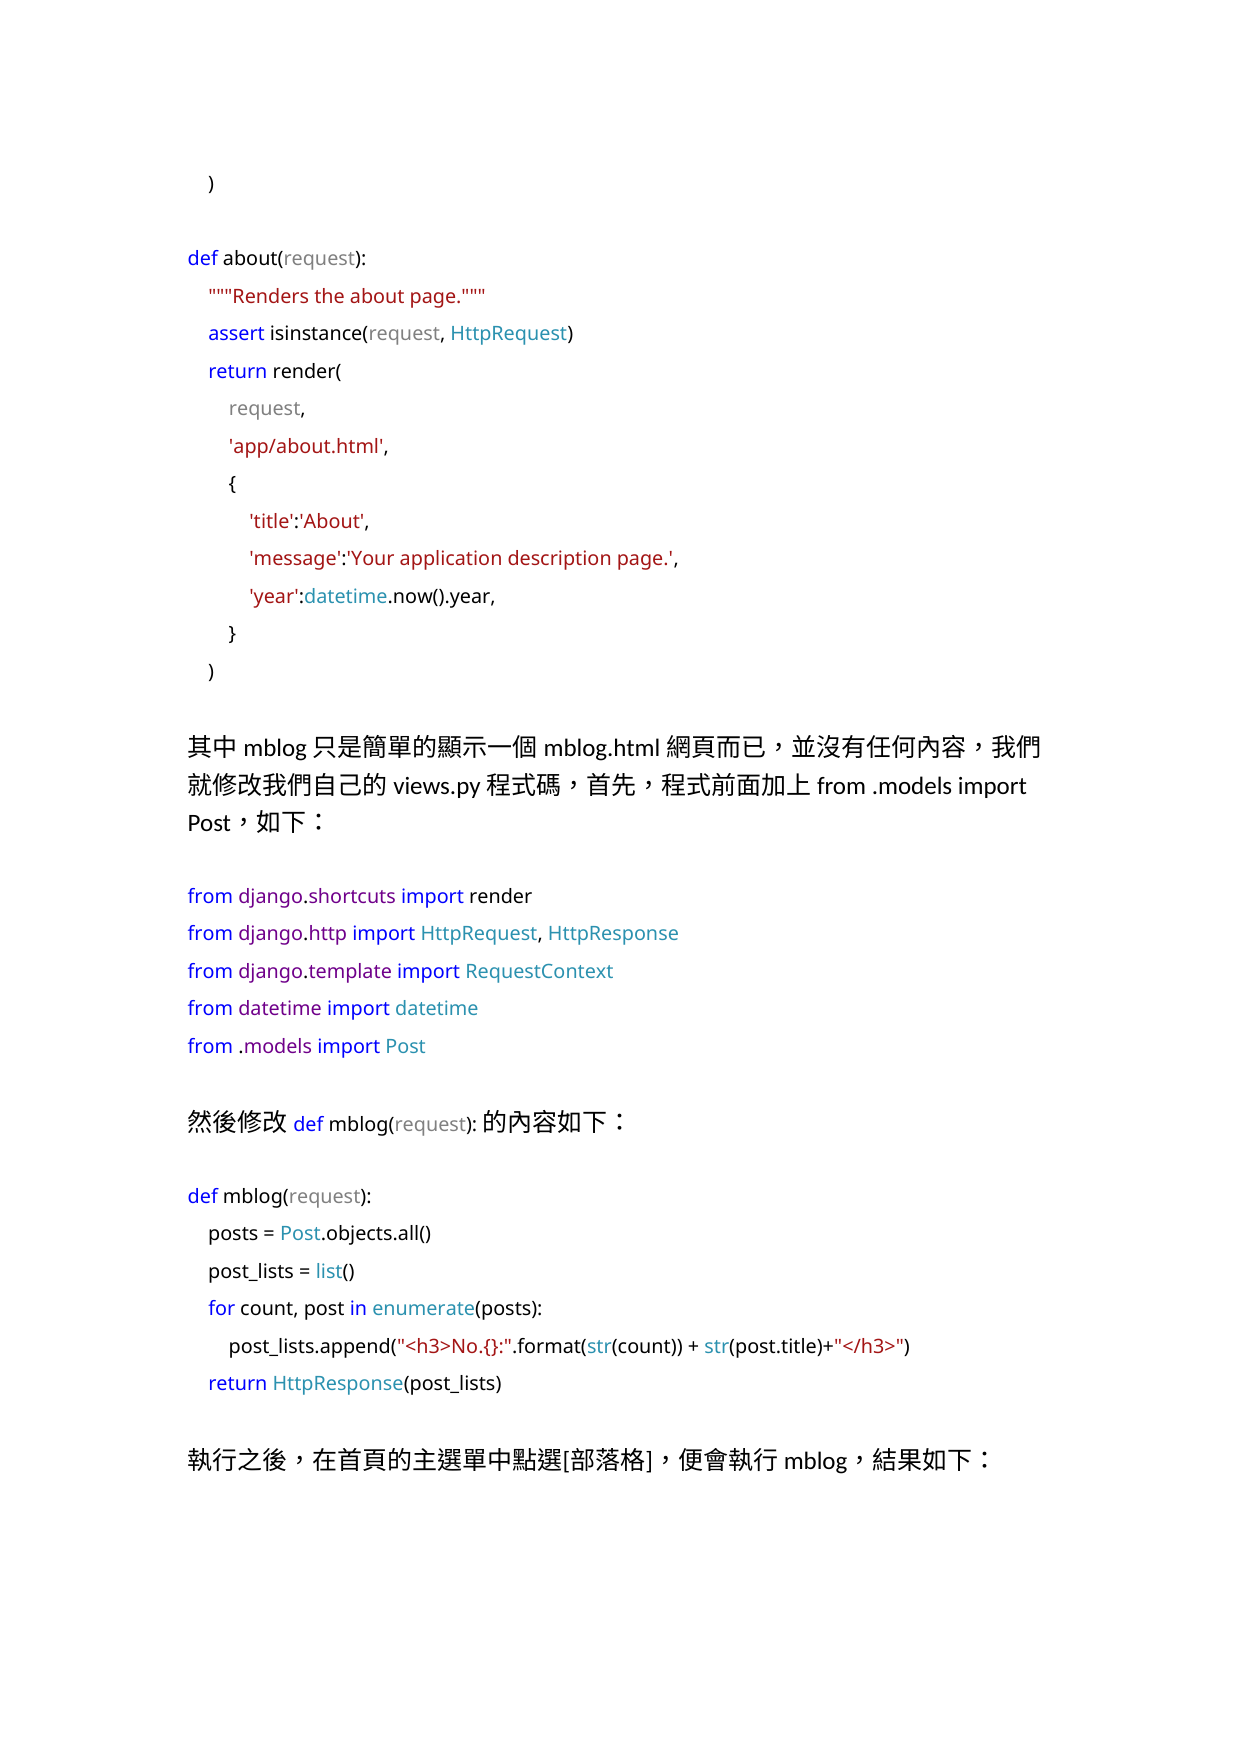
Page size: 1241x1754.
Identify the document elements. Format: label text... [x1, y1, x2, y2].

text 'message':'Your application description page.', [187, 539, 1053, 577]
text } [187, 614, 1053, 652]
text from django.shortcuts import render [187, 877, 1053, 914]
text 執行之後，在首頁的主選單中點選[部落格]，便會執行 mblog，結果如下： [187, 1439, 1053, 1477]
text ) [187, 164, 1053, 202]
text 'title':'About', [187, 502, 1053, 539]
text assert isinstance(request, HttpRequest) [187, 314, 1053, 352]
text { [187, 464, 1053, 502]
text from django.http import HttpRequest, HttpResponse [187, 914, 1053, 952]
text 'app/about.html', [187, 427, 1053, 464]
text from datetime import datetime [187, 989, 1053, 1027]
text request, [187, 389, 1053, 427]
text return HttpResponse(post_lists) [187, 1364, 1053, 1402]
text return render( [187, 352, 1053, 389]
text """Renders the about page.""" [187, 277, 1053, 314]
text def mblog(request): [187, 1177, 1053, 1214]
text posts = Post.objects.all() [187, 1214, 1053, 1252]
text from .models import Post [187, 1027, 1053, 1064]
text 其中 mblog 只是簡單的顯示一個 mblog.html 網頁而已，並沒有任何內容，我們就修改我們自己的 views.py 程式碼，首先，程式前面加上 from .models import Post，如下： [187, 727, 1053, 839]
text for count, post in enumerate(posts): [187, 1289, 1053, 1327]
text 然後修改 def mblog(request): 的內容如下： [187, 1102, 1053, 1139]
text post_lists = list() [187, 1252, 1053, 1289]
text 'year':datetime.now().year, [187, 577, 1053, 614]
text def about(request): [187, 239, 1053, 277]
text post_lists.append("<h3>No.{}:".format(str(count)) + str(post.title)+"</h3>") [187, 1327, 1053, 1364]
text from django.template import RequestContext [187, 952, 1053, 989]
text ) [187, 652, 1053, 689]
